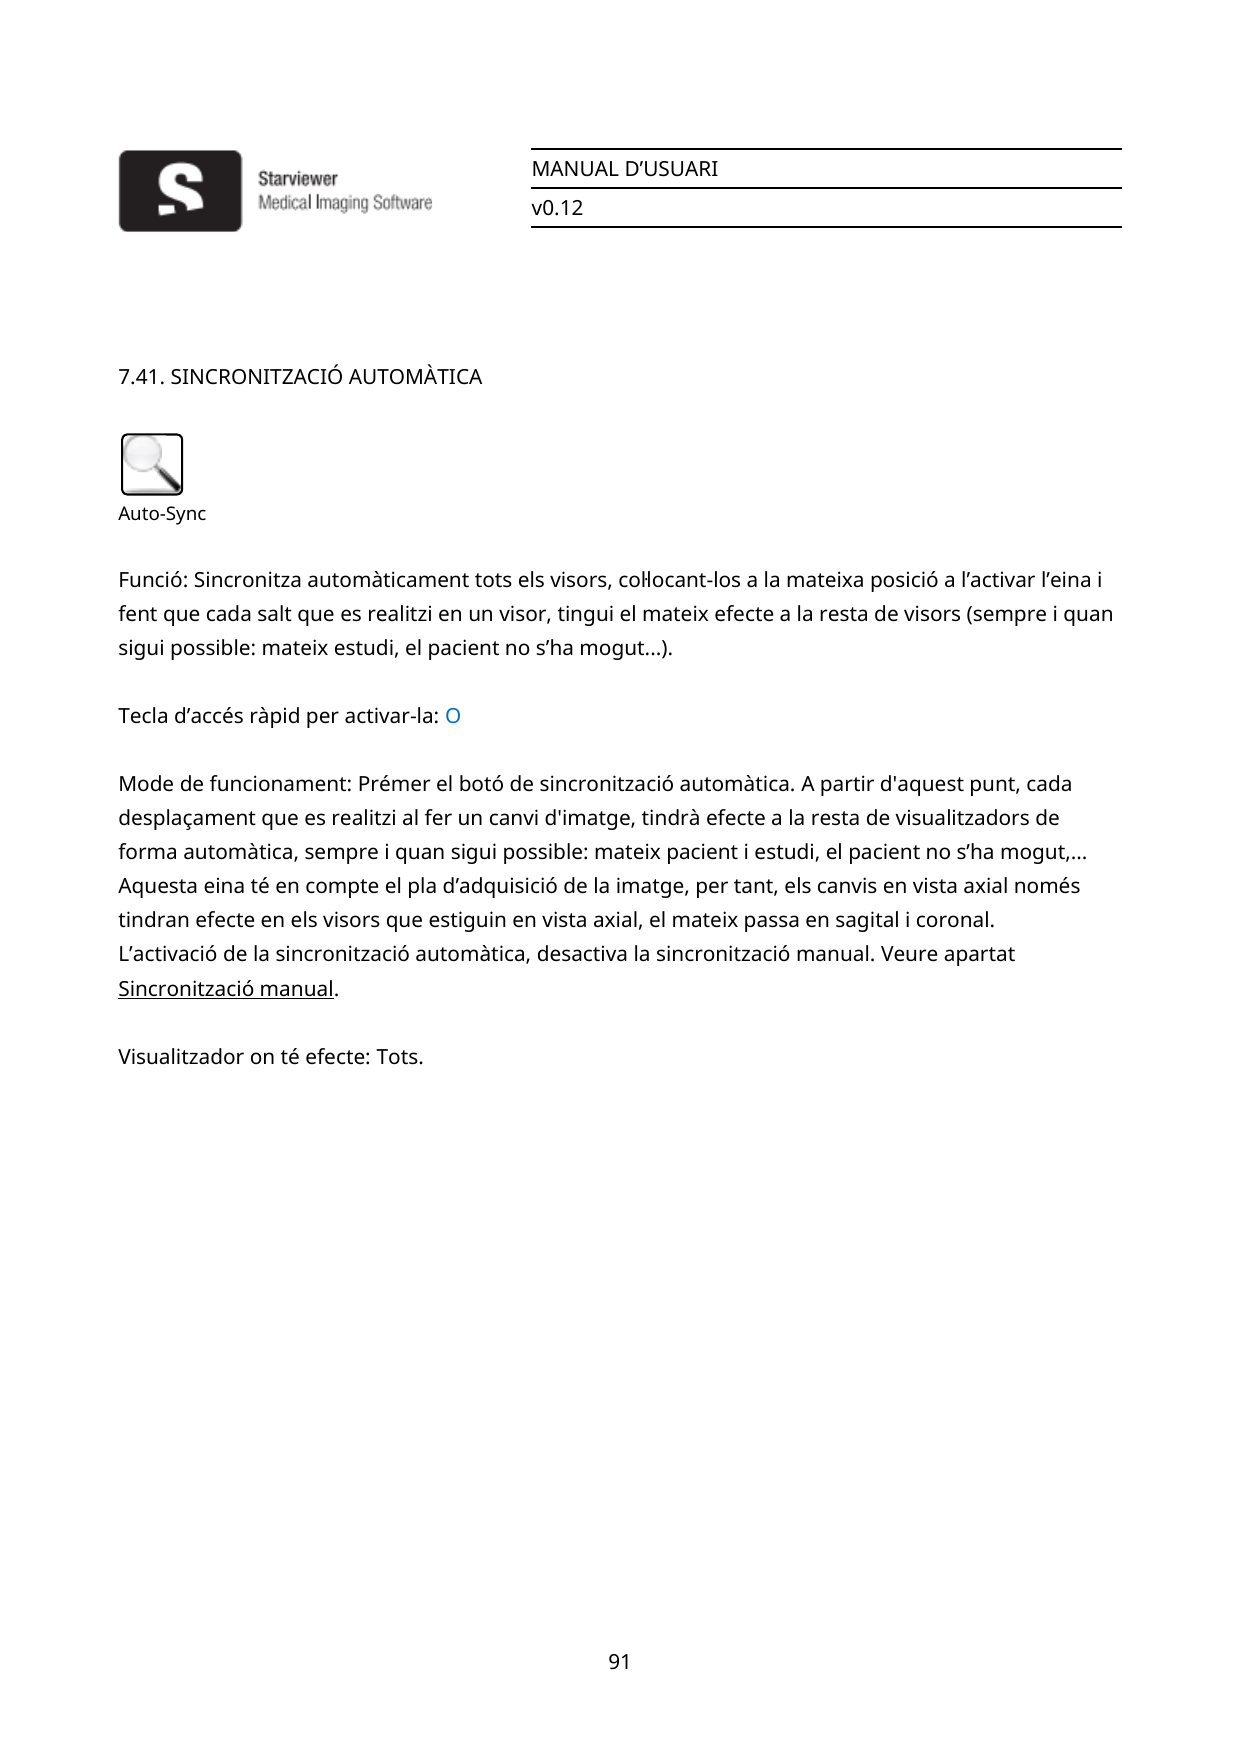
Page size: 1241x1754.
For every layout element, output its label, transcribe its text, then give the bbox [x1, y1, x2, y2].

text L’activació de la sincronització automàtica, desactiva la sincronització manual. Veure apartat Sincronització manual. [118, 939, 1122, 1002]
text Visualitzador on té efecte: Tots. [118, 1042, 1122, 1070]
text Auto-Sync [118, 500, 1122, 526]
text Tecla d’accés ràpid per activar-la: O [118, 701, 1122, 729]
subtitle Sincronització automàtica [118, 362, 1122, 391]
text Mode de funcionament: Prémer el botó de sincronització automàtica. A partir d'aquest punt, cada desplaçament que es realitzi al fer un canvi d'imatge, tindrà efecte a la resta de visualitzadors de forma automàtica, sempre i quan sigui possible: mateix pacient i estudi, el pacient no s’ha mogut,... [118, 769, 1122, 866]
picture [124, 436, 181, 493]
text Funció: Sincronitza automàticament tots els visors, col·locant-los a la mateixa posició a l’activar l’eina i fent que cada salt que es realitzi en un visor, tingui el mateix efecte a la resta de visors (sempre i quan sigui possible: mateix estudi, el pacient no s’ha mogut...). [118, 565, 1122, 661]
text Aquesta eina té en compte el pla d’adquisició de la imatge, per tant, els canvis en vista axial només tindran efecte en els visors que estiguin en vista axial, el mateix passa en sagital i coronal. [118, 871, 1122, 934]
